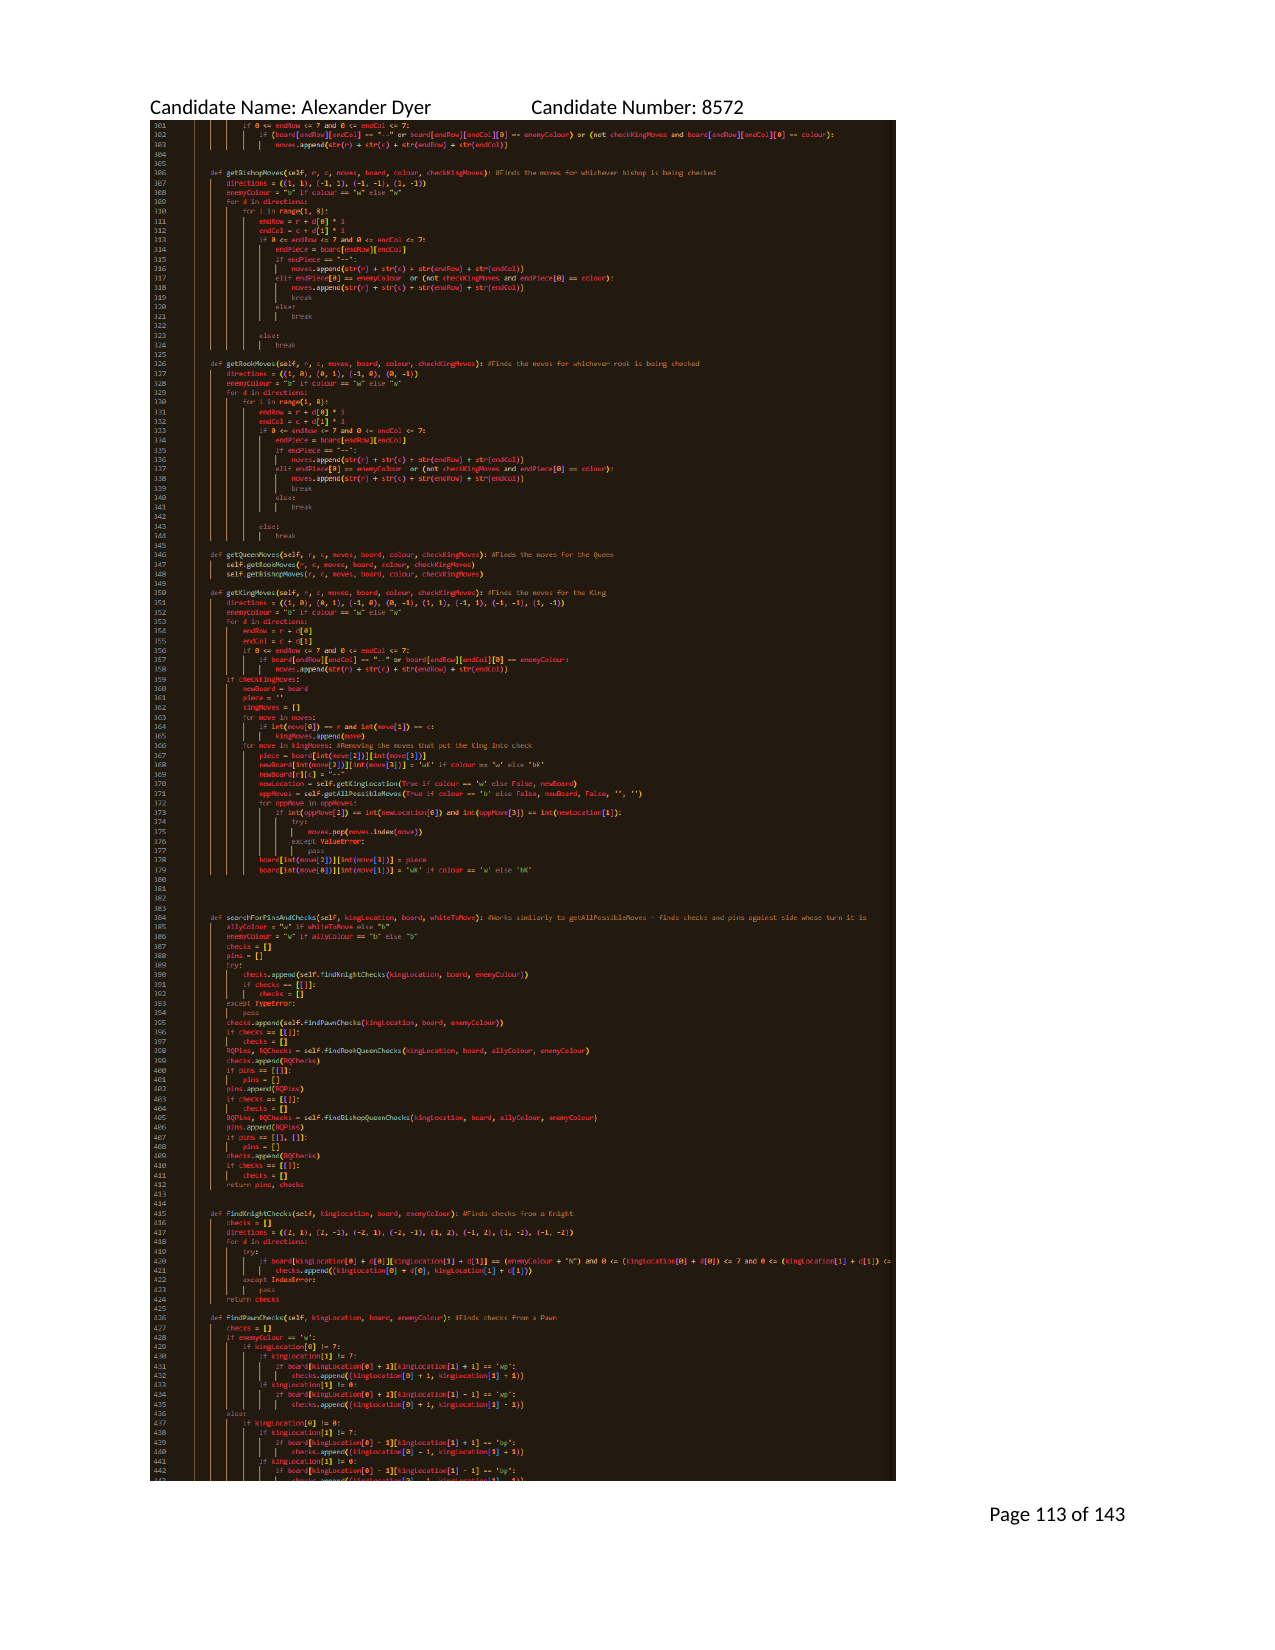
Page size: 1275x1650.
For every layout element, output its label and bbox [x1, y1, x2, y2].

picture [150, 120, 896, 1481]
